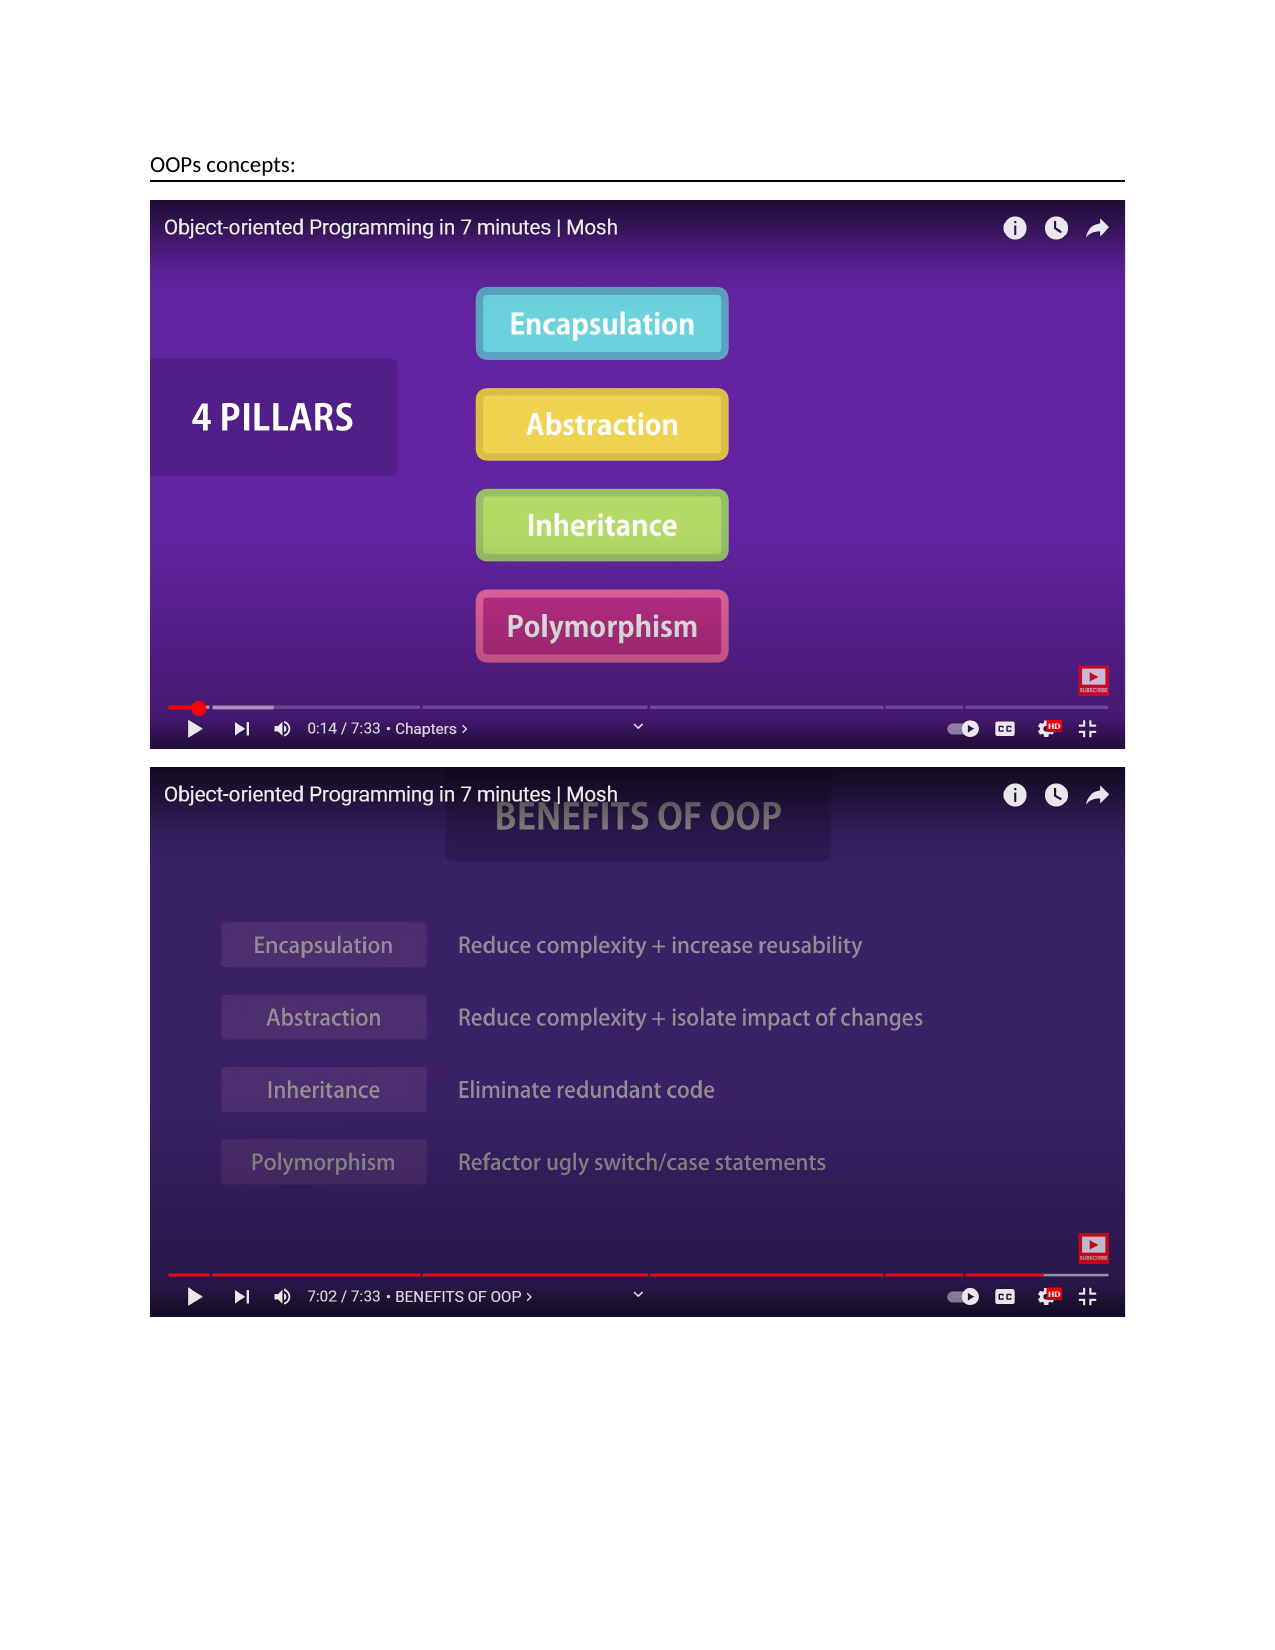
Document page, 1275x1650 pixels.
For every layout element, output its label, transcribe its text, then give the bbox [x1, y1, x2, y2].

picture [150, 200, 1125, 749]
picture [150, 767, 1125, 1317]
text OOPs concepts: [150, 150, 1125, 180]
